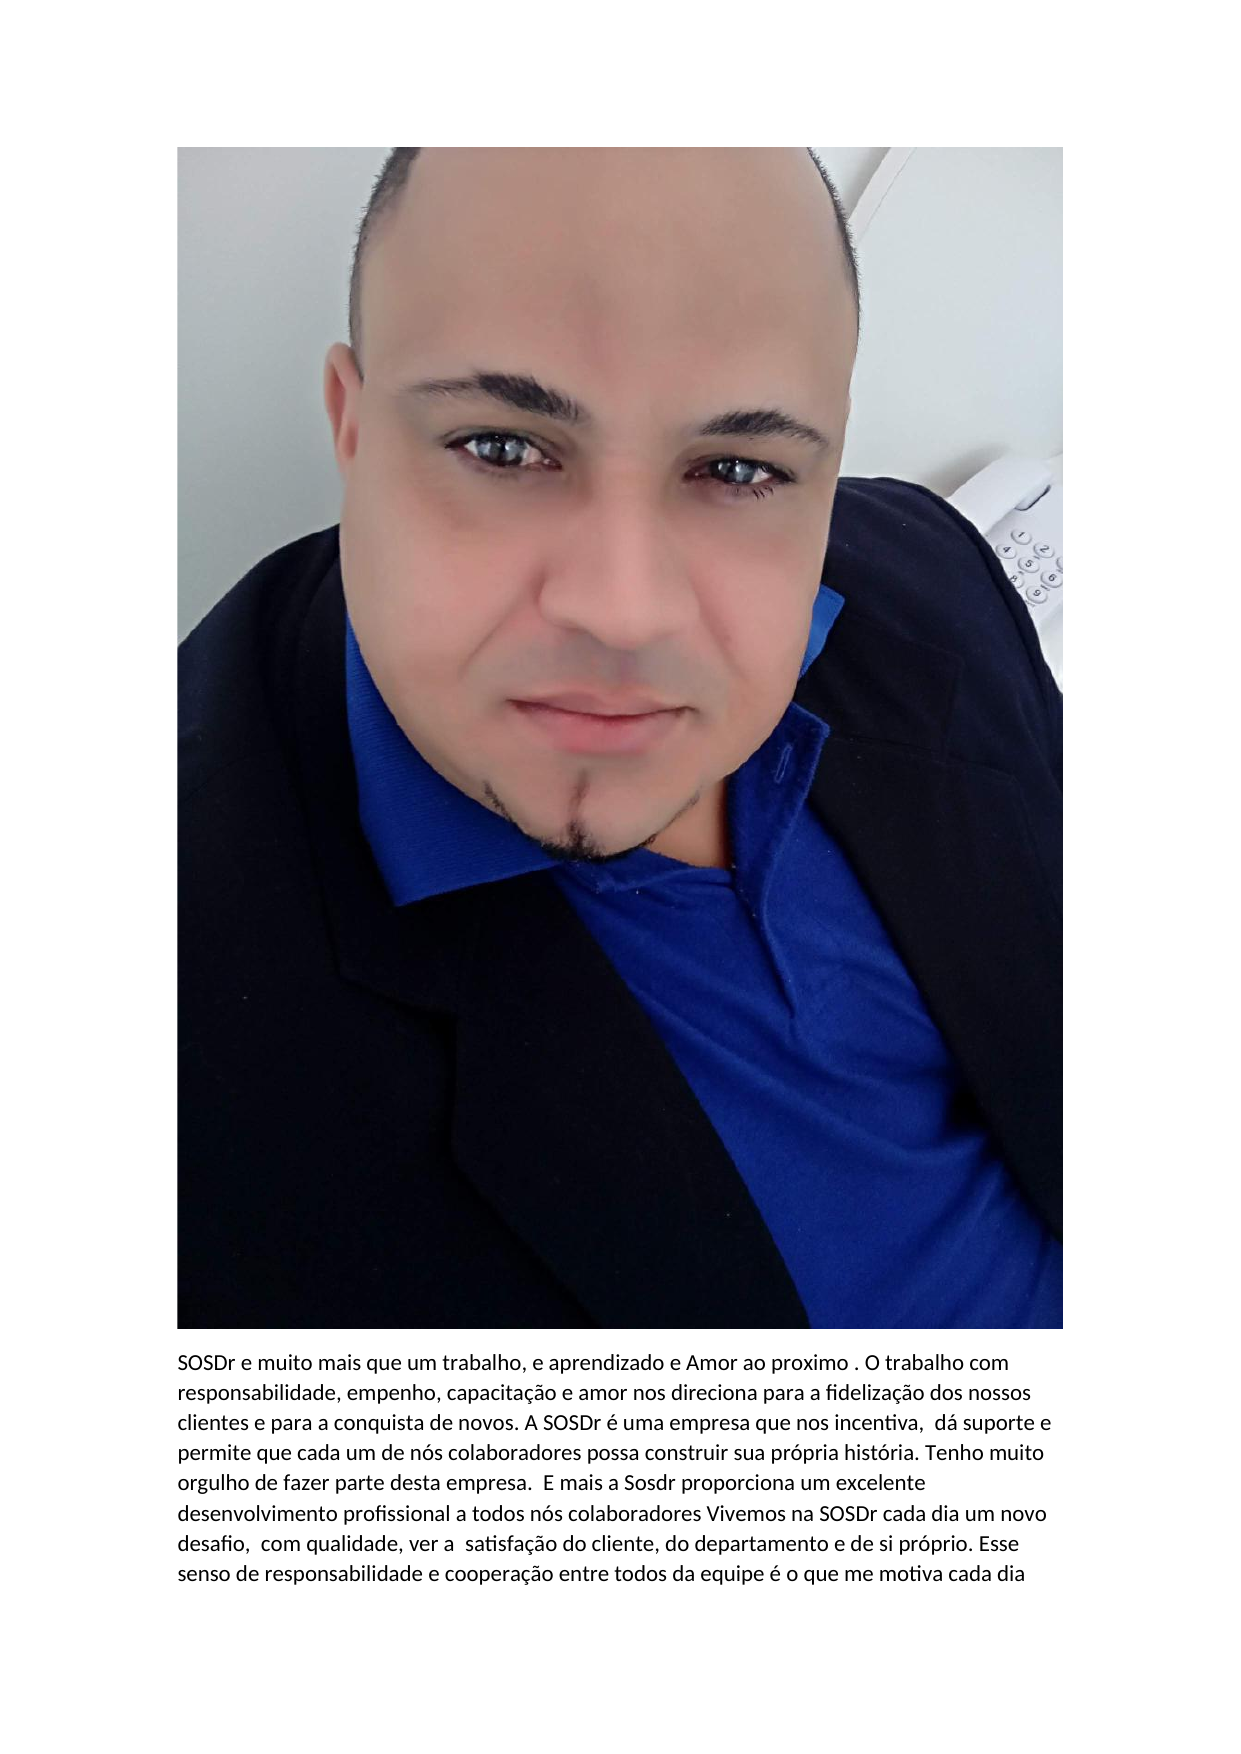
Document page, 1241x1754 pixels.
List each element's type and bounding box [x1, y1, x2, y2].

picture [177, 147, 1063, 1329]
text [177, 1348, 1063, 1587]
